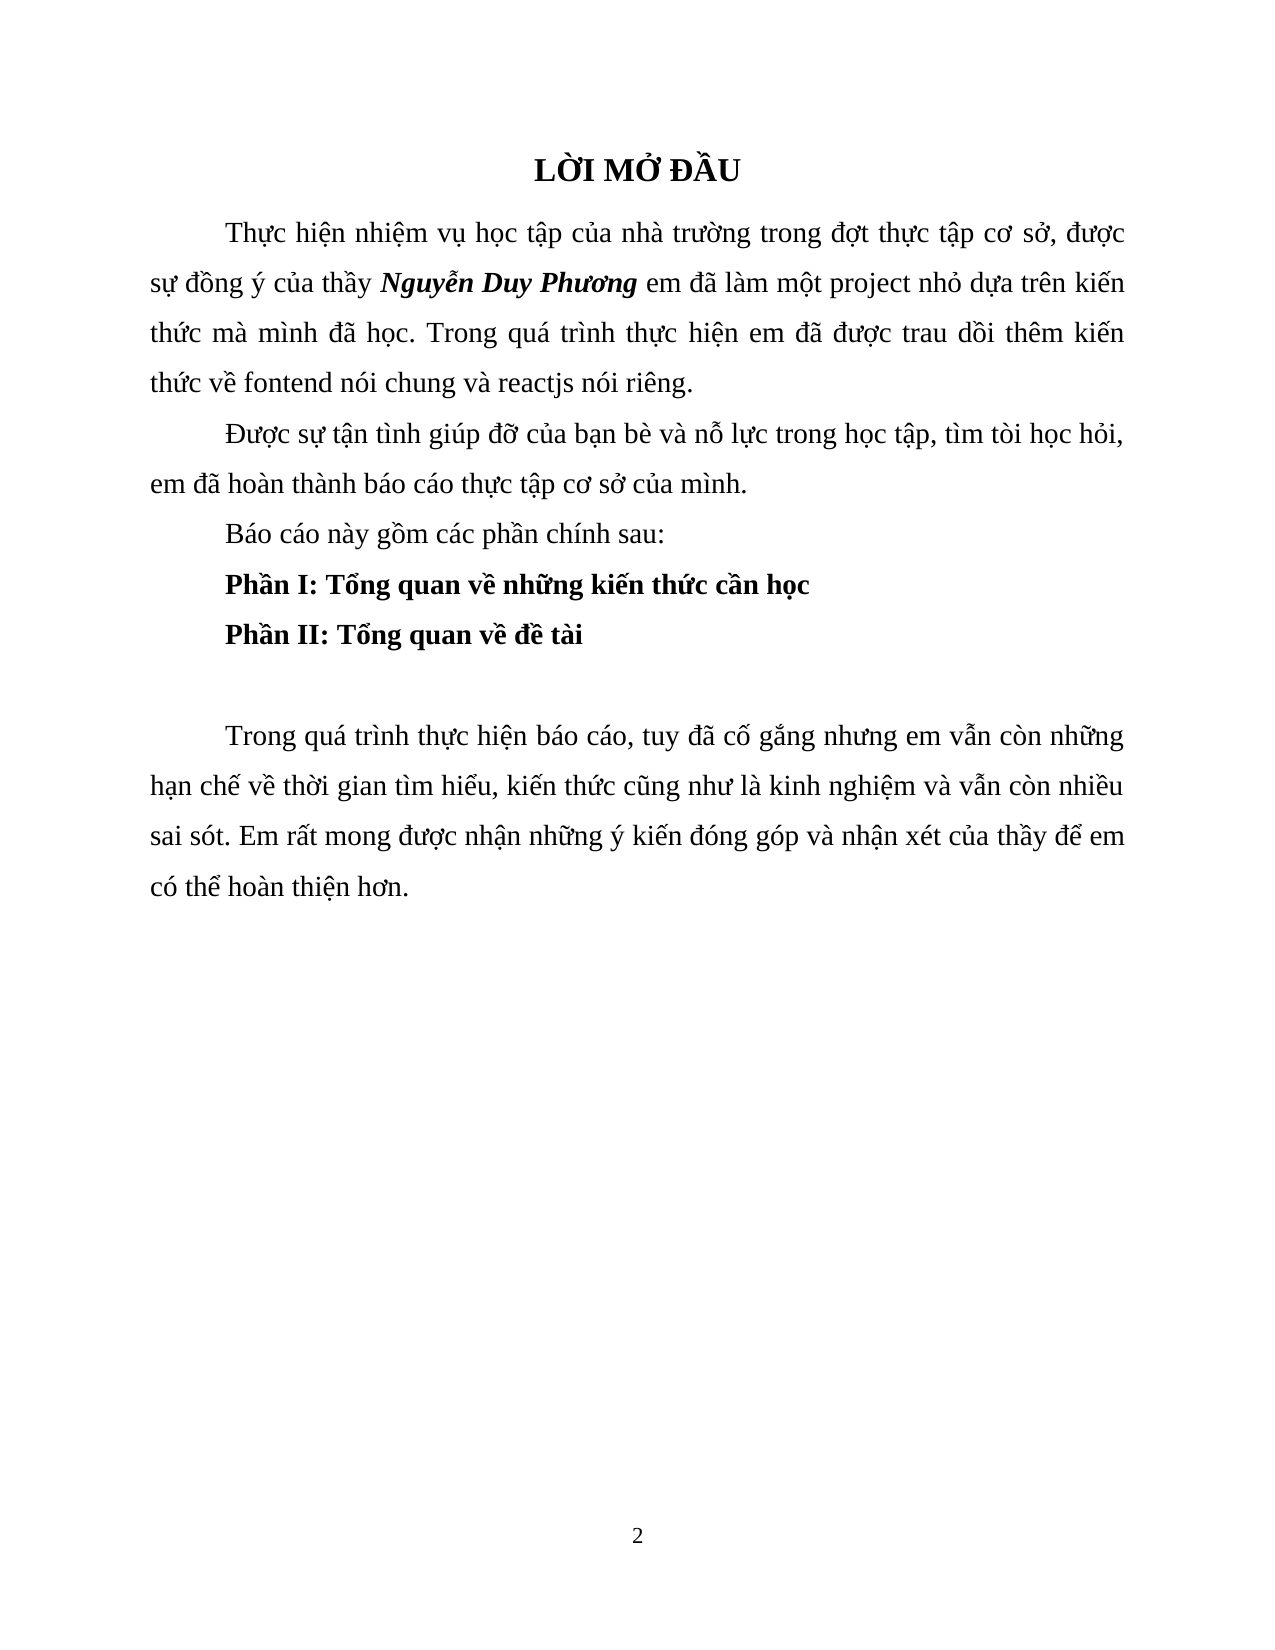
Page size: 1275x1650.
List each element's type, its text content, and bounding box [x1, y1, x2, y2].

text Báo cáo này gồm các phần chính sau: [150, 517, 1125, 550]
subtitle LỜI MỞ ĐẦU [150, 150, 1125, 188]
text Thực hiện nhiệm vụ học tập của nhà trường trong đợt thực tập cơ sở, được sự đồng ý của thầy Nguyễn Duy Phương em đã làm một project nhỏ dựa trên kiến thức mà mình đã học. Trong quá trình thực hiện em đã được trau dồi thêm kiến thức về fontend nói chung và reactjs nói riêng. [150, 215, 1125, 399]
text Trong quá trình thực hiện báo cáo, tuy đã cố gắng nhưng em vẫn còn những hạn chế về thời gian tìm hiểu, kiến thức cũng như là kinh nghiệm và vẫn còn nhiều sai sót. Em rất mong được nhận những ý kiến đóng góp và nhận xét của thầy để em có thể hoàn thiện hơn. [150, 718, 1125, 902]
text Phần II: Tổng quan về đề tài [150, 617, 1125, 651]
text Được sự tận tình giúp đỡ của bạn bè và nỗ lực trong học tập, tìm tòi học hỏi, em đã hoàn thành báo cáo thực tập cơ sở của mình. [150, 416, 1125, 500]
text Phần I: Tổng quan về những kiến thức cần học [150, 567, 1125, 600]
